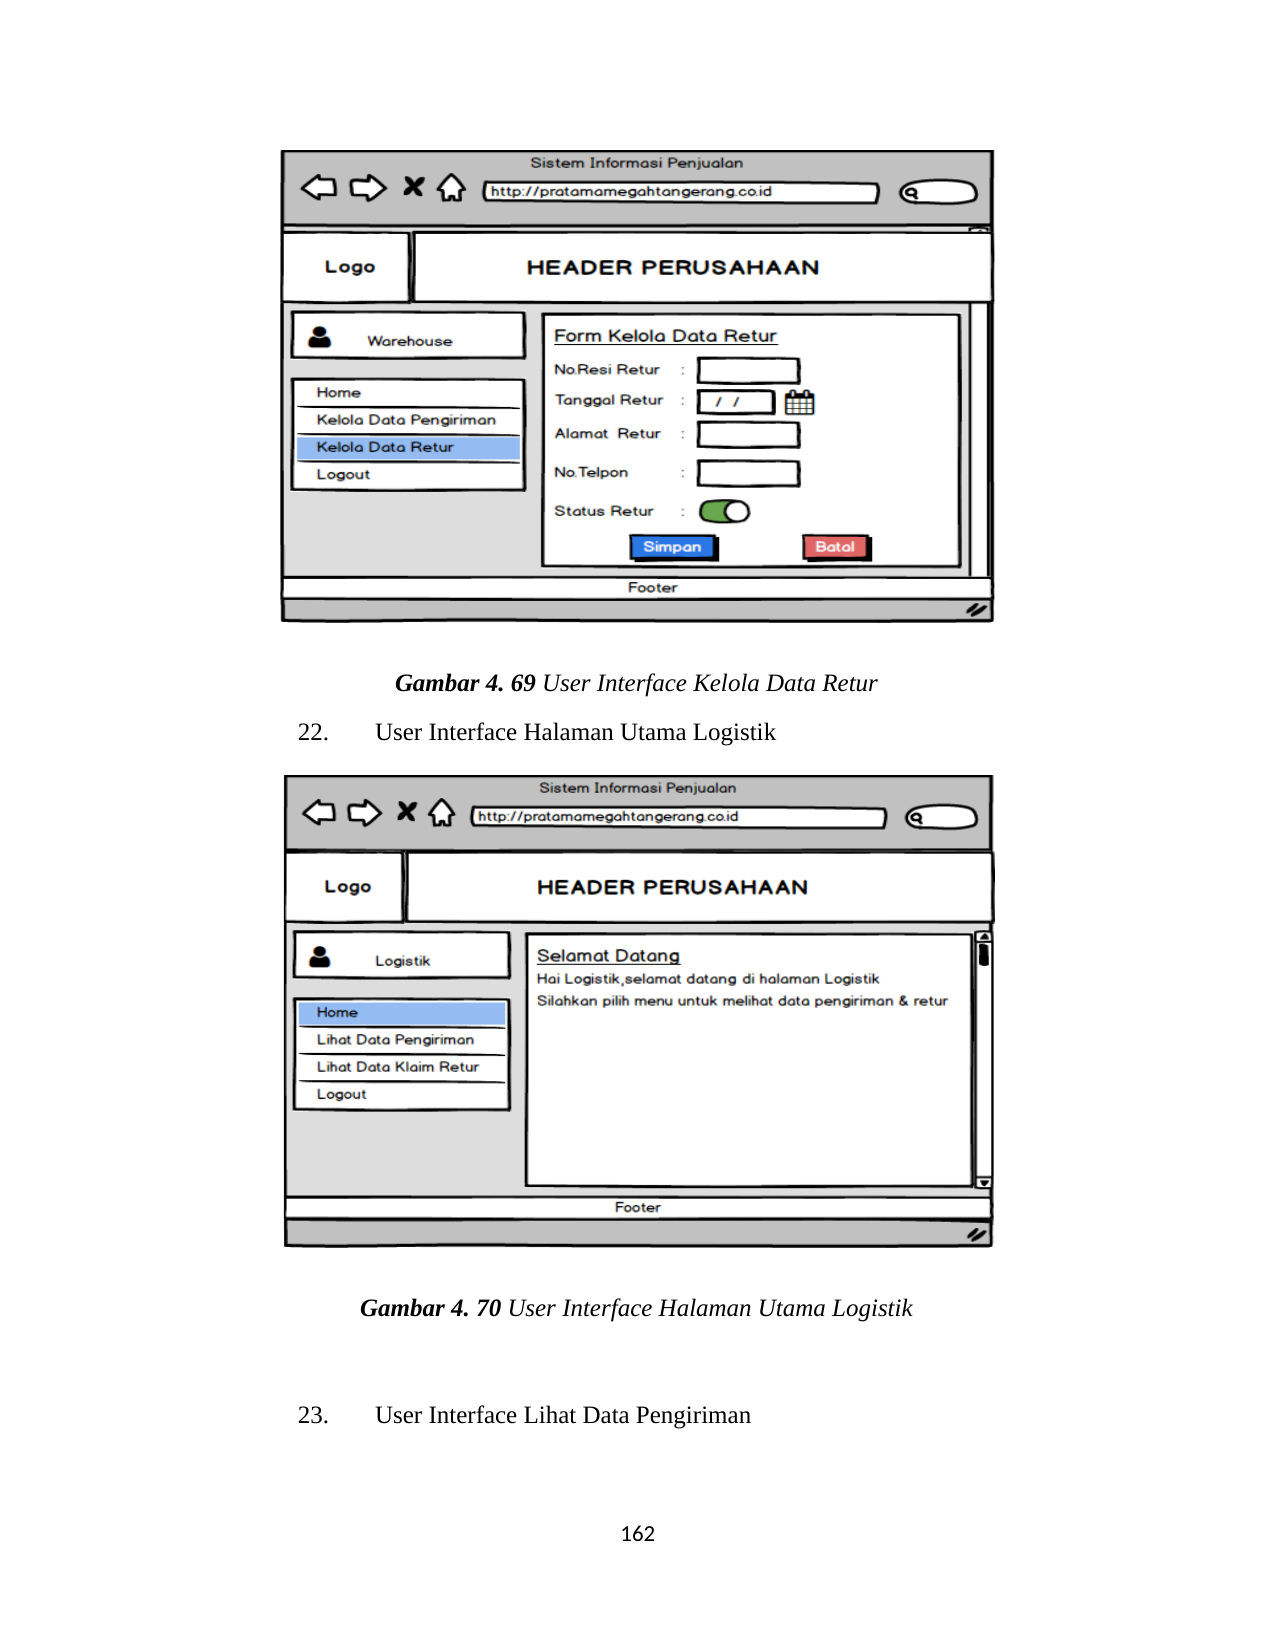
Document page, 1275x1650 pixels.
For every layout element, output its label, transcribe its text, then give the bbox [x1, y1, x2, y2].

list User Interface Halaman Utama Logistik [225, 717, 1125, 746]
text Gambar 4. 69 User Interface Kelola Data Retur [150, 668, 1125, 697]
text Gambar 4. 70 User Interface Halaman Utama Logistik [150, 1293, 1125, 1321]
picture [283, 775, 995, 1248]
picture [280, 150, 995, 623]
list User Interface Lihat Data Pengiriman [225, 1400, 1125, 1428]
